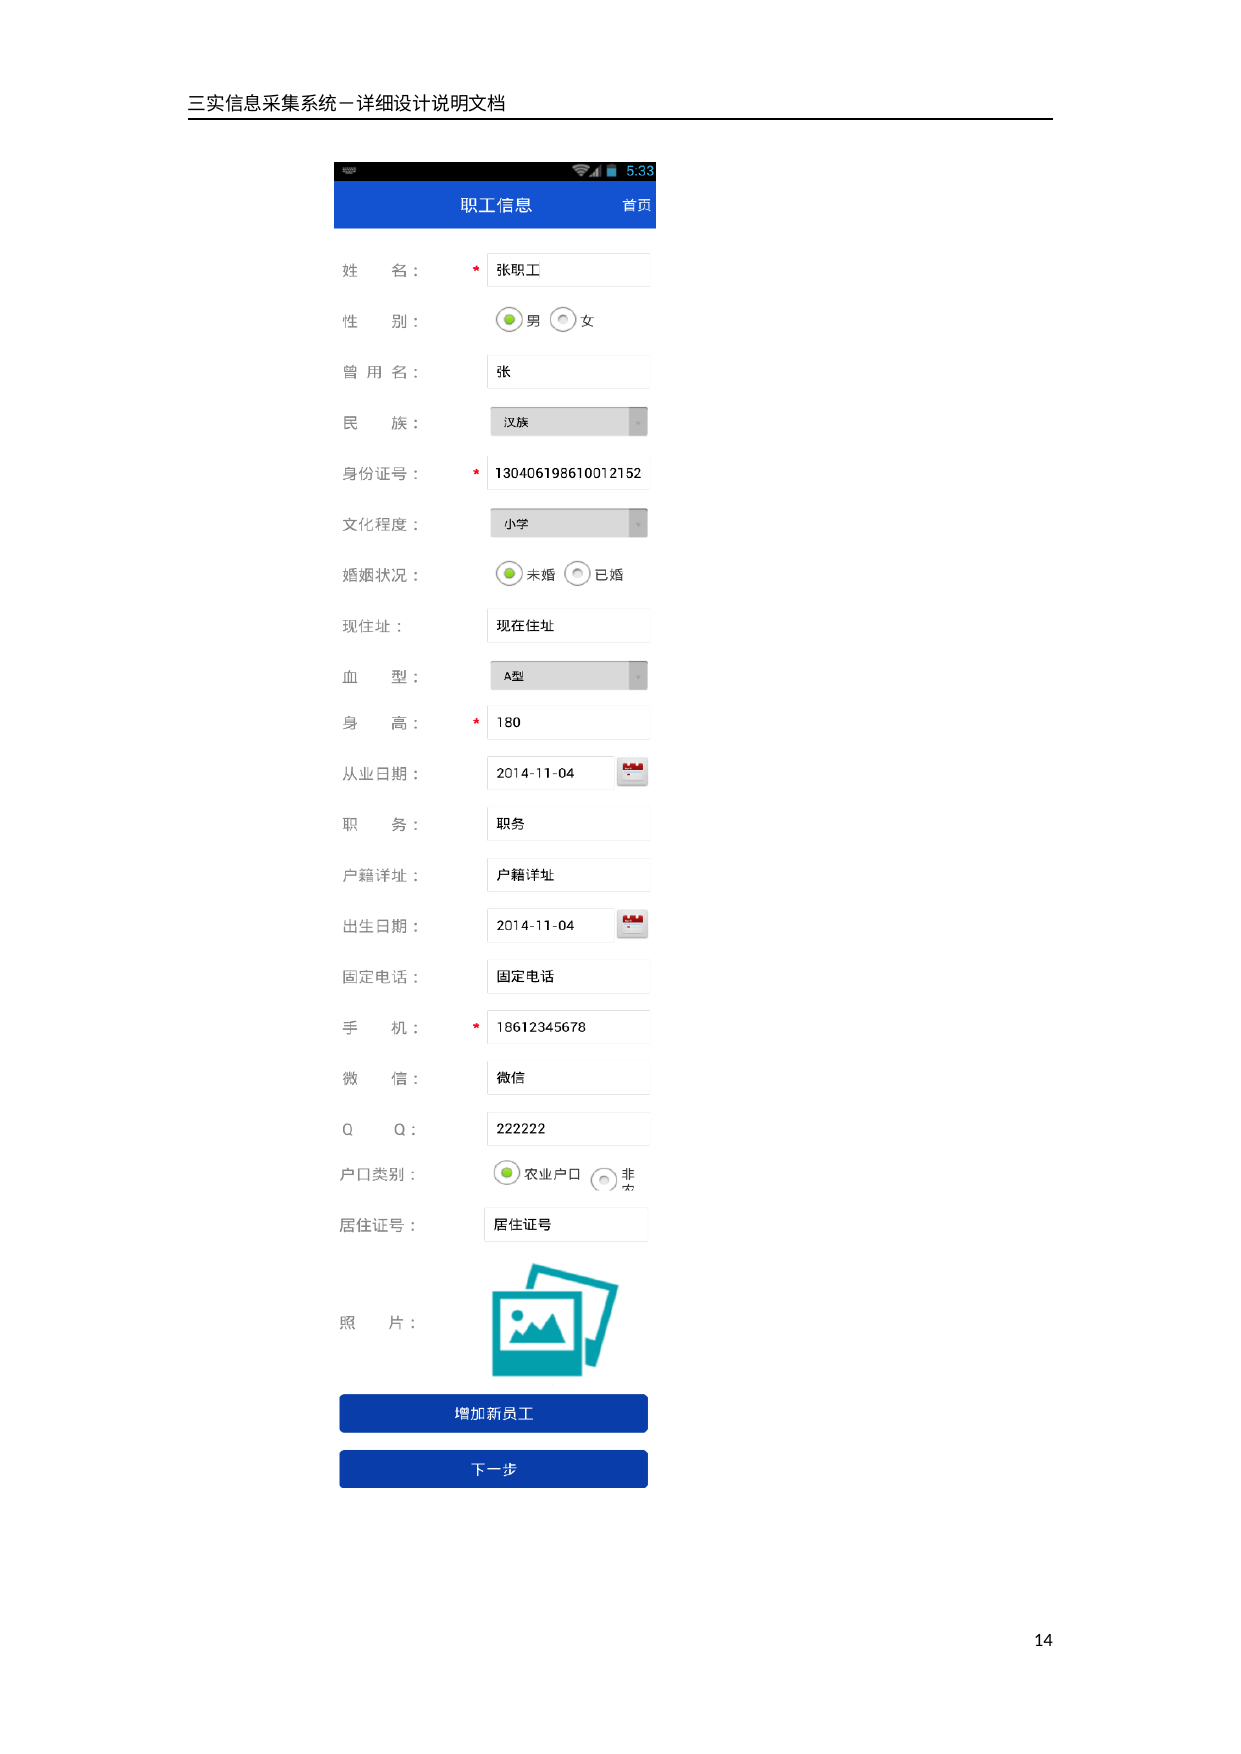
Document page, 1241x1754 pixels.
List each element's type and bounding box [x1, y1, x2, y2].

picture [334, 162, 661, 1497]
